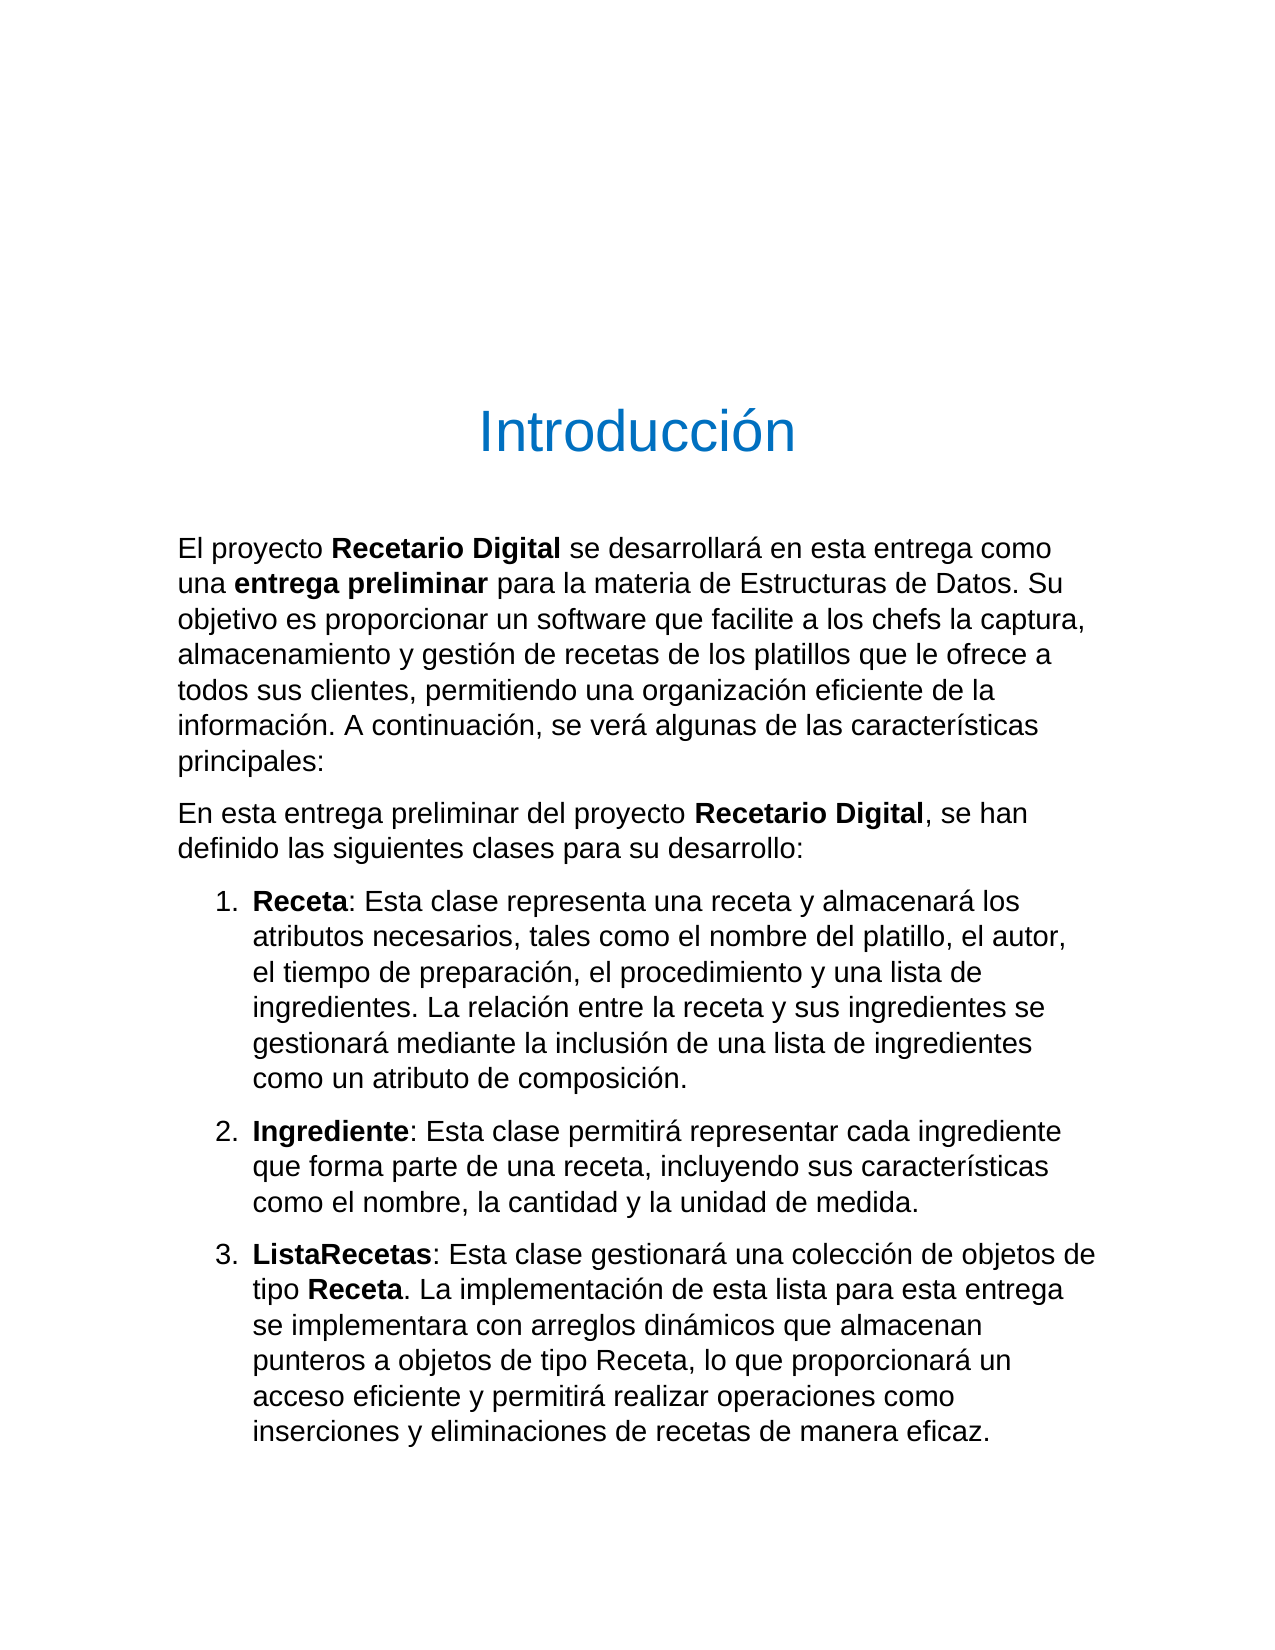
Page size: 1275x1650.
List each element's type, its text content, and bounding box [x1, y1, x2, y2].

list ListaRecetas: Esta clase gestionará una colección de objetos de tipo Receta. La implementación de esta lista para esta entrega se implementara con arreglos dinámicos que almacenan punteros a objetos de tipo Receta, lo que proporcionará un acceso eficiente y permitirá realizar operaciones como inserciones y eliminaciones de recetas de manera eficaz. [215, 1237, 1098, 1448]
list Receta: Esta clase representa una receta y almacenará los atributos necesarios, tales como el nombre del platillo, el autor, el tiempo de preparación, el procedimiento y una lista de ingredientes. La relación entre la receta y sus ingredientes se gestionará mediante la inclusión de una lista de ingredientes como un atributo de composición. [215, 884, 1098, 1095]
text En esta entrega preliminar del proyecto Recetario Digital, se han definido las siguientes clases para su desarrollo: [177, 796, 1098, 865]
list Ingrediente: Esta clase permitirá representar cada ingrediente que forma parte de una receta, incluyendo sus características como el nombre, la cantidad y la unidad de medida. [215, 1113, 1098, 1218]
text Introducción [177, 397, 1098, 464]
text El proyecto Recetario Digital se desarrollará en esta entrega como una entrega preliminar para la materia de Estructuras de Datos. Su objetivo es proporcionar un software que facilite a los chefs la captura, almacenamiento y gestión de recetas de los platillos que le ofrece a todos sus clientes, permitiendo una organización eficiente de la información. A continuación, se verá algunas de las características principales: [177, 531, 1098, 777]
